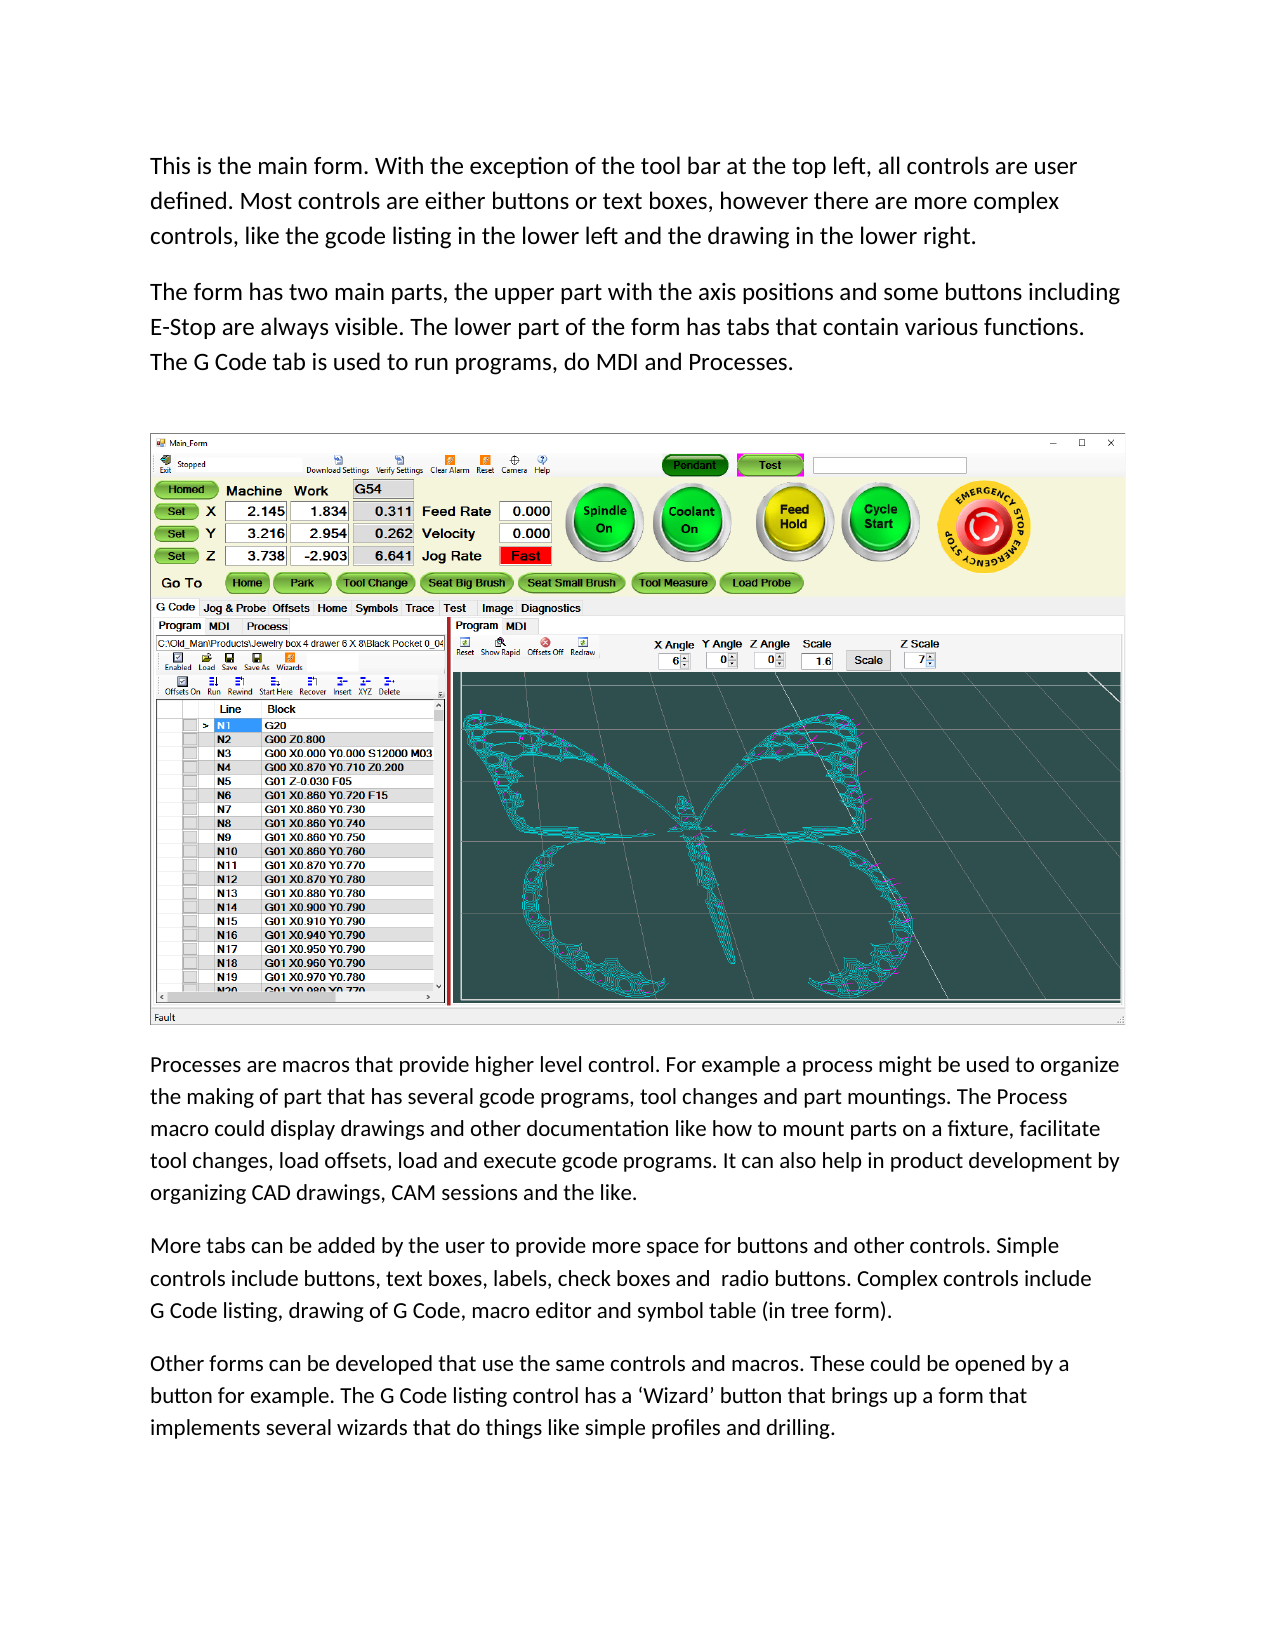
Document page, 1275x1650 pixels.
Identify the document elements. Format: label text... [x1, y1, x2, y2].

text The form has two main parts, the upper part with the axis positions and some buttons including E-Stop are always visible. The lower part of the form has tabs that contain various functions. The G Code tab is used to run programs, do MDI and Processes. [150, 276, 1125, 376]
text Other forms can be developed that use the same controls and macros. These could be opened by a button for example. The G Code listing control has a ‘Wizard’ button that brings up a form that implements several wizards that do things like simple profiles and drilling. [150, 1349, 1125, 1441]
picture [150, 433, 1125, 1025]
text This is the main form. With the exception of the tool bar at the top left, all controls are user defined. Most controls are either buttons or text boxes, however there are more complex controls, like the gcode listing in the lower left and the drawing in the lower right. [150, 150, 1125, 251]
text Processes are macros that provide higher level control. For example a process might be used to organize the making of part that has several gcode programs, tool changes and part mountings. The Process macro could display drawings and other documentation like how to mount parts on a fixture, facilitate tool changes, load offsets, load and execute gcode programs. It can also help in product development by organizing CAD drawings, CAM sessions and the like. [150, 1050, 1125, 1206]
text More tabs can be added by the user to provide more space for buttons and other controls. Simple controls include buttons, text boxes, labels, check boxes and radio buttons. Complex controls include [150, 1231, 1125, 1292]
text G Code listing, drawing of G Code, macro editor and symbol table (in tree form). [150, 1296, 1125, 1324]
